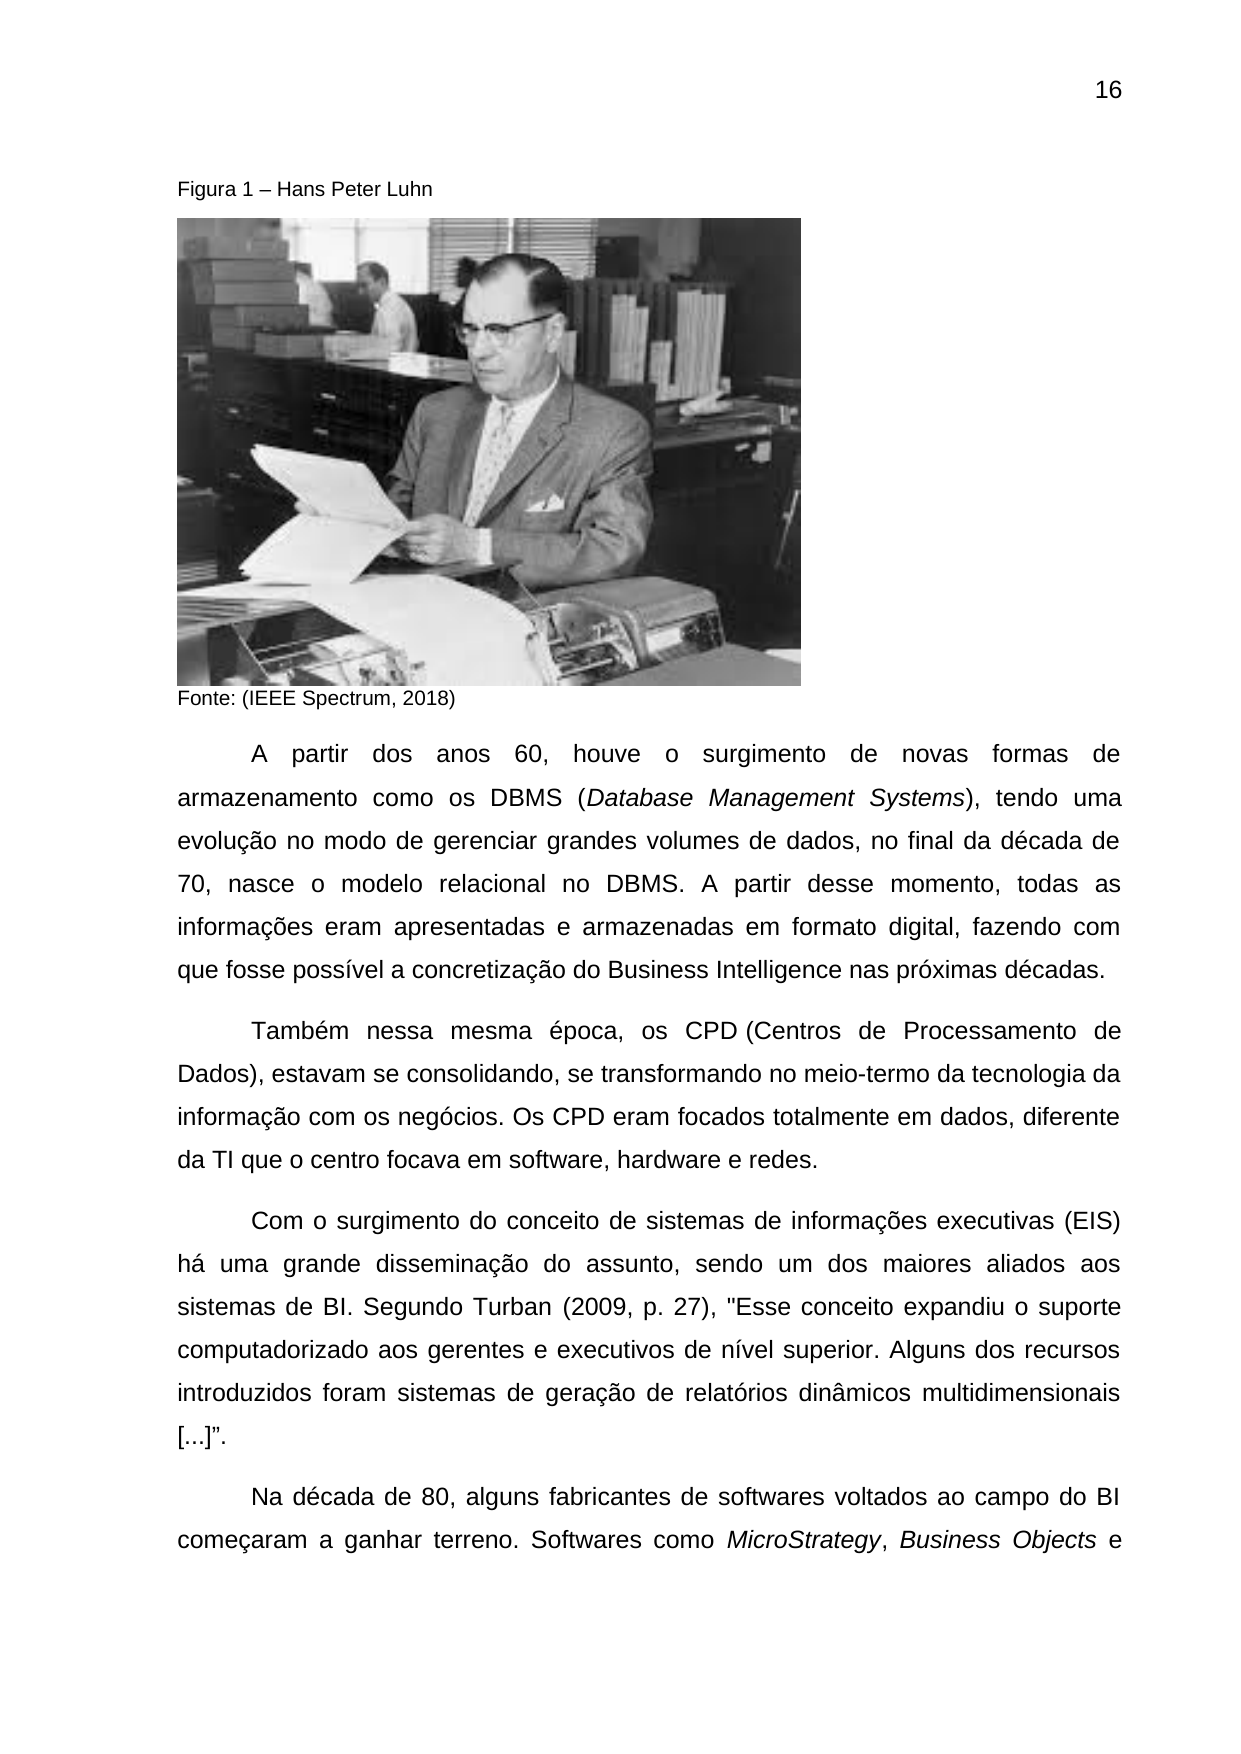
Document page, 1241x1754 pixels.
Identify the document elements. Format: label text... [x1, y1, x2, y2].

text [177, 1482, 1122, 1554]
text Com o surgimento do conceito de sistemas de informações executivas (EIS) há uma grande disseminação do assunto, sendo um dos maiores aliados aos sistemas de BI. Segundo Turban, "Esse conceito expandiu o suporte computadorizado aos gerentes e executivos de nível superior. Alguns dos recursos introduzidos foram sistemas de geração de relatórios dinâmicos multidimensionais [...]”. [177, 1206, 1122, 1450]
text Também nessa mesma época, os CPD (Centros de Processamento de Dados), estavam se consolidando, se transformando no meio-termo da tecnologia da informação com os negócios. Os CPD eram focados totalmente em dados, diferente da TI que o centro focava em software, hardware e redes. [177, 1016, 1122, 1174]
picture [177, 218, 801, 686]
text A partir dos anos 60, houve o surgimento de novas formas de armazenamento como os DBMS (Database Management Systems), tendo uma evolução no modo de gerenciar grandes volumes de dados, no final da década de 70, nasce o modelo relacional no DBMS. A partir desse momento, todas as informações eram apresentadas e armazenadas em formato digital, fazendo com que fosse possível a concretização do Business Intelligence nas próximas décadas. [177, 739, 1122, 984]
text Fonte: (IEEE Spectrum, 2018) [177, 686, 1122, 710]
